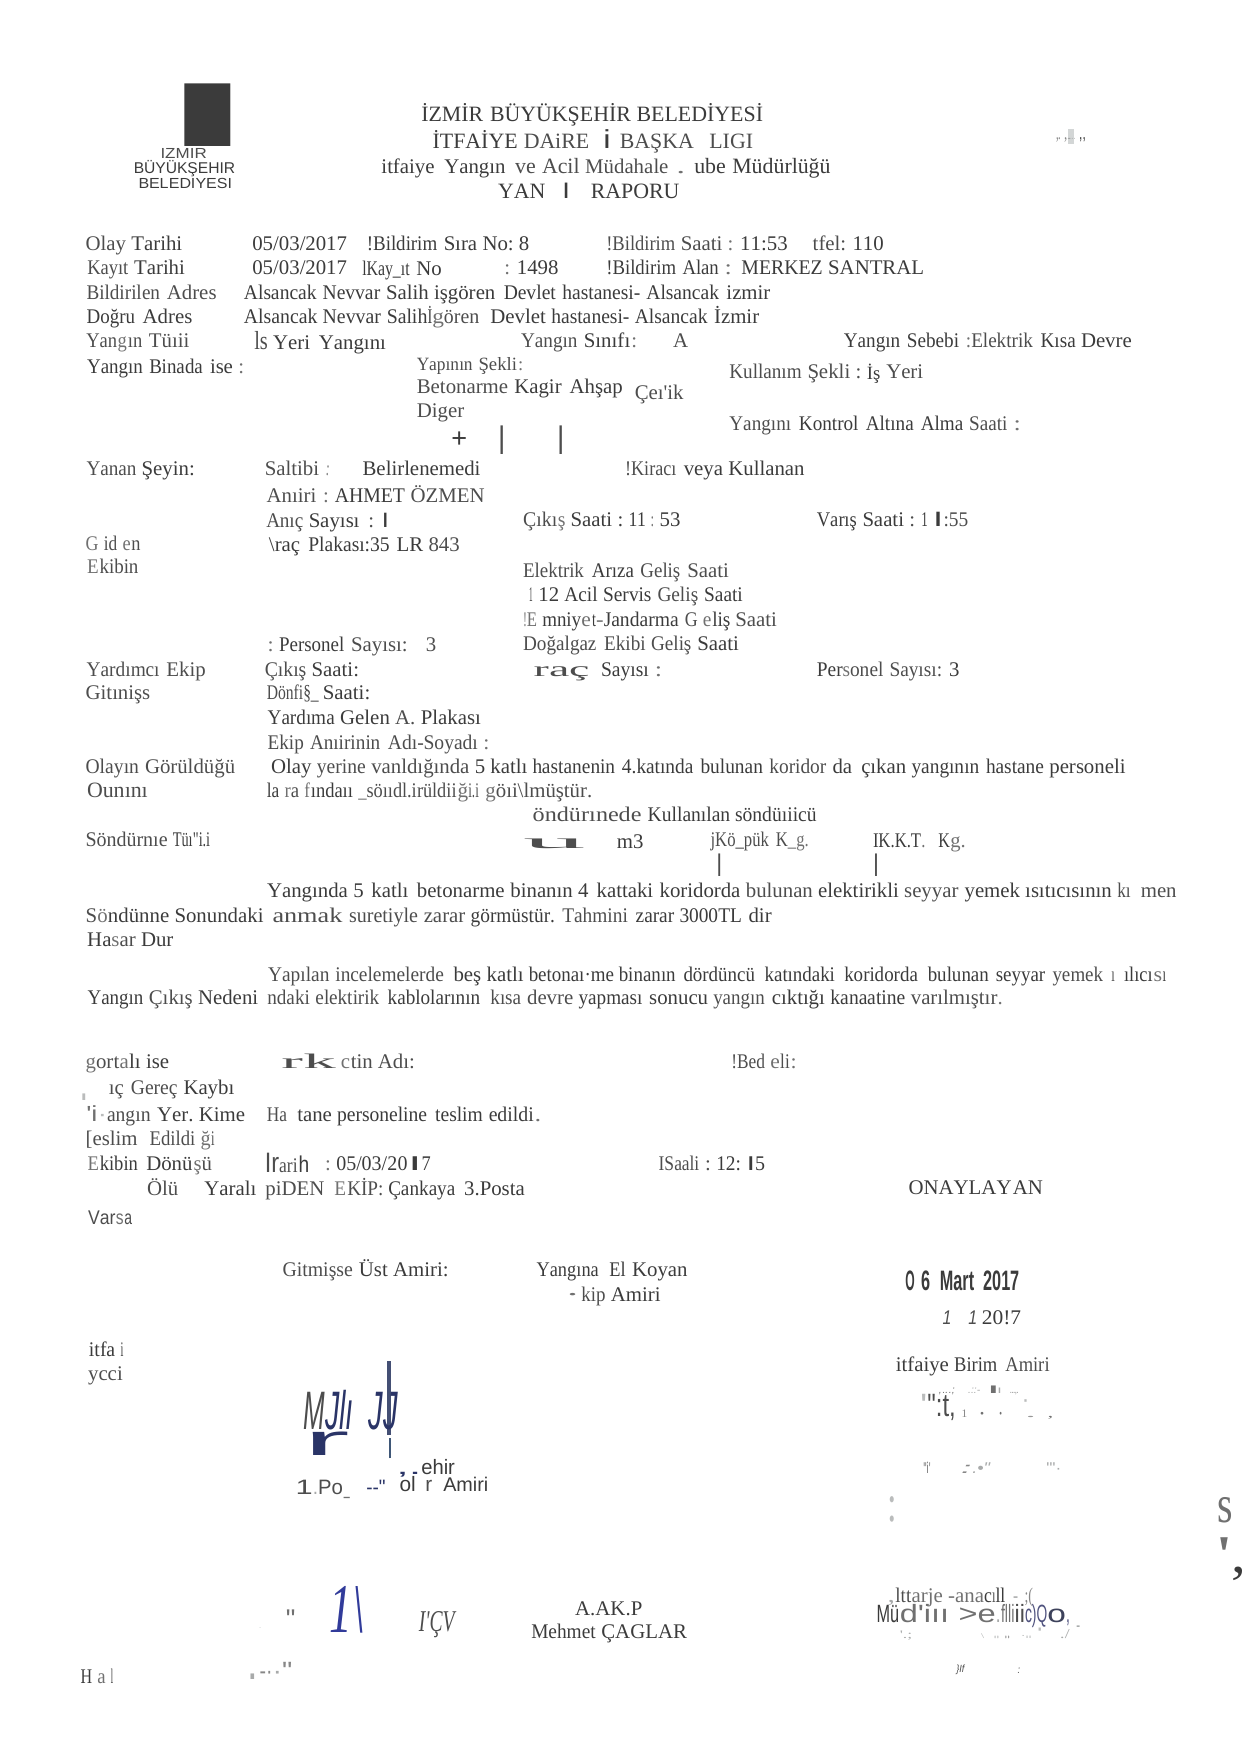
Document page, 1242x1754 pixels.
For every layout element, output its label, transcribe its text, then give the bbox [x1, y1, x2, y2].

text 1.Po_ --" [69, 1475, 386, 1499]
text Varsa [88, 1206, 139, 1229]
text s', [1217, 1472, 1242, 1571]
text }If : [951, 1652, 1025, 1676]
text Ounını la ra fındaıı _söııdl.irüldiiği.i göıi\lmüştür. [87, 778, 1242, 803]
text Anıiri : AHMET ÖZMEN [266, 483, 1242, 506]
text BELEDIYESI YAN ı RAPORU [138, 177, 1242, 206]
text Hasar Dur [87, 927, 1242, 950]
text ,.ehir "i' :.•" "'· [396, 1458, 1107, 1477]
text [eslim Edildi ği [85, 1126, 1242, 1150]
text Ekibin Elektrik Arıza Geliş Saati [87, 556, 1242, 581]
text MJlı JJ r [303, 1369, 456, 1457]
text 1 1 20!7 [937, 1306, 1027, 1329]
text Doğru Adres Alsancak Nevvar Salihİgören Devlet hastanesi- Alsancak İzmir [86, 304, 1242, 328]
text 1\ I'ÇV A.AK.P ,lttarje -anacıll - ;( [329, 1571, 1242, 1602]
text Söndürnıe Tüı"i.i u m3 jKö_pük K_g. IK.K.T. Kg. [85, 826, 1242, 847]
text Yardımcı Ekip Çıkış Saati: raç Sayısı : Personel Sayısı: 3 [86, 657, 1242, 681]
text öndürınede Kullanılan söndüıiicü [526, 803, 823, 826]
text !E mniyet-Jandarma G eliş Saati : Personel Sayısı: 3 Doğalgaz Ekibi Geliş Saati [267, 607, 787, 656]
text Yangın Tüıii ls Yeri Yangını Yangın Sınıfı: A Yangın Sebebi :Elektrik Kısa Devre [86, 328, 1242, 354]
text 'i·angın Yer. Kime Ha tane personeline teslim edildi. [86, 1103, 1242, 1126]
text Olayın Görüldüğü Olay yerine vanldığında 5 katlı hastanenin 4.katında bulunan koridor da çıkan yangının hastane personeli [85, 754, 1242, 778]
text Diger Yangını Kontrol Altına Alma Saati : [417, 403, 1242, 430]
text + [451, 430, 1242, 453]
text ı ı [716, 847, 1242, 883]
text Yangında 5 katlı betonarme binanın 4 kattaki koridorda bulunan elektirikli seyyar yemek ısıtıcısının kı men [267, 883, 1242, 903]
text Yangın Çıkış Nedeni ndaki elektirik kablolarının kısa devre yapması sonucu yangın cıktığı kanaatine varılmıştır. [87, 986, 1242, 1009]
text '.; \ .. .. ·.. ./ [893, 1623, 1076, 1643]
text Ekip Anıirinin Adı-Soyadı : [267, 730, 1242, 754]
text Yangın Binada ise : Yapının Şekli: Kullanım Şekli : İş Yeri [87, 354, 1242, 381]
text gortalı ise rk ctin Adı: !Bed eli: [85, 1049, 1242, 1073]
text ,...; .::- lı ...,. · [939, 1385, 1242, 1410]
text ·kip Amiri [564, 1290, 1242, 1306]
text Müd'iıı >e.flliiic)Qo, _ [1031, 1603, 1242, 1623]
text Söndünne Sonundaki anmak suretiyle zarar görmüstür. Tahmini zarar 3000TL dir [85, 903, 1242, 927]
text G id en \raç Plakası:35 LR 843 [85, 533, 1242, 556]
text Betonarme Kagir Ahşap Çeı'ik [417, 381, 1242, 403]
text Gitınişs Dönfi§_ Saati: [85, 681, 1242, 704]
text Kayıt Tarihi 05/03/2017 lKay_ıt No : 1498 !Bildirim Alan : MERKEZ SANTRAL Bildirilen Adres Alsancak Nevvar Salih işgören Devlet hastanesi- Alsancak izmir [86, 256, 931, 304]
text BÜYÜKŞEHIR itfaiye Yangın ve Acil Müdahale . ube Müdürlüğü [133, 158, 1242, 177]
text Ekibin Dönüşü Irarih : 05/03/20ı7 ISaali : 12: ı5 [87, 1150, 1242, 1178]
text Yanan Şeyin: Saltibi : Belirlenemedi !Kiracı veya Kullanan [86, 456, 1242, 479]
text Yapılan incelemelerde beş katlı betonaı·me binanın dördüncü katındaki koridorda bulunan seyyar yemek ı ılıcısı [268, 962, 1242, 986]
text İZMİR BÜYÜKŞEHİR BELEDİYESİ [421, 101, 1242, 126]
text itfa i ycci [88, 1337, 126, 1385]
text ıç Gereç Kaybı [108, 1073, 1242, 1091]
text H a l .-··" [69, 1630, 292, 1690]
text Yardıma Gelen A. Plakası [267, 705, 1242, 729]
text Müd'iıı >e.flliiic)Qo, _ [876, 1603, 1034, 1623]
text Olay Tarihi 05/03/2017 !Bildirim Sıra No: 8 !Bildirim Saati : 11:53 tfel: 110 [85, 231, 1242, 255]
text ol r Amiri [399, 1477, 1107, 1497]
text İTFAİYE DAiRE i BAŞKA LIGI ,. ,..... ,, [432, 126, 1242, 146]
text Ölü Yaralı piDEN EKİP: Çankaya 3.Posta ONAYLAYAN [147, 1178, 1242, 1200]
text . " [69, 1603, 295, 1630]
text itfaiye Birim Amiri [890, 1352, 1055, 1376]
text Anıç Sayısı : ı Çıkış Saati : 11 : 53 Varış Saati : 1 ı:55 [266, 506, 1242, 533]
text Gitmişse Üst Amiri: Yangına El Koyan O 6 Mart 2017 [282, 1259, 1242, 1290]
text 1 12 Acil Servis Geliş Saati [523, 582, 748, 606]
